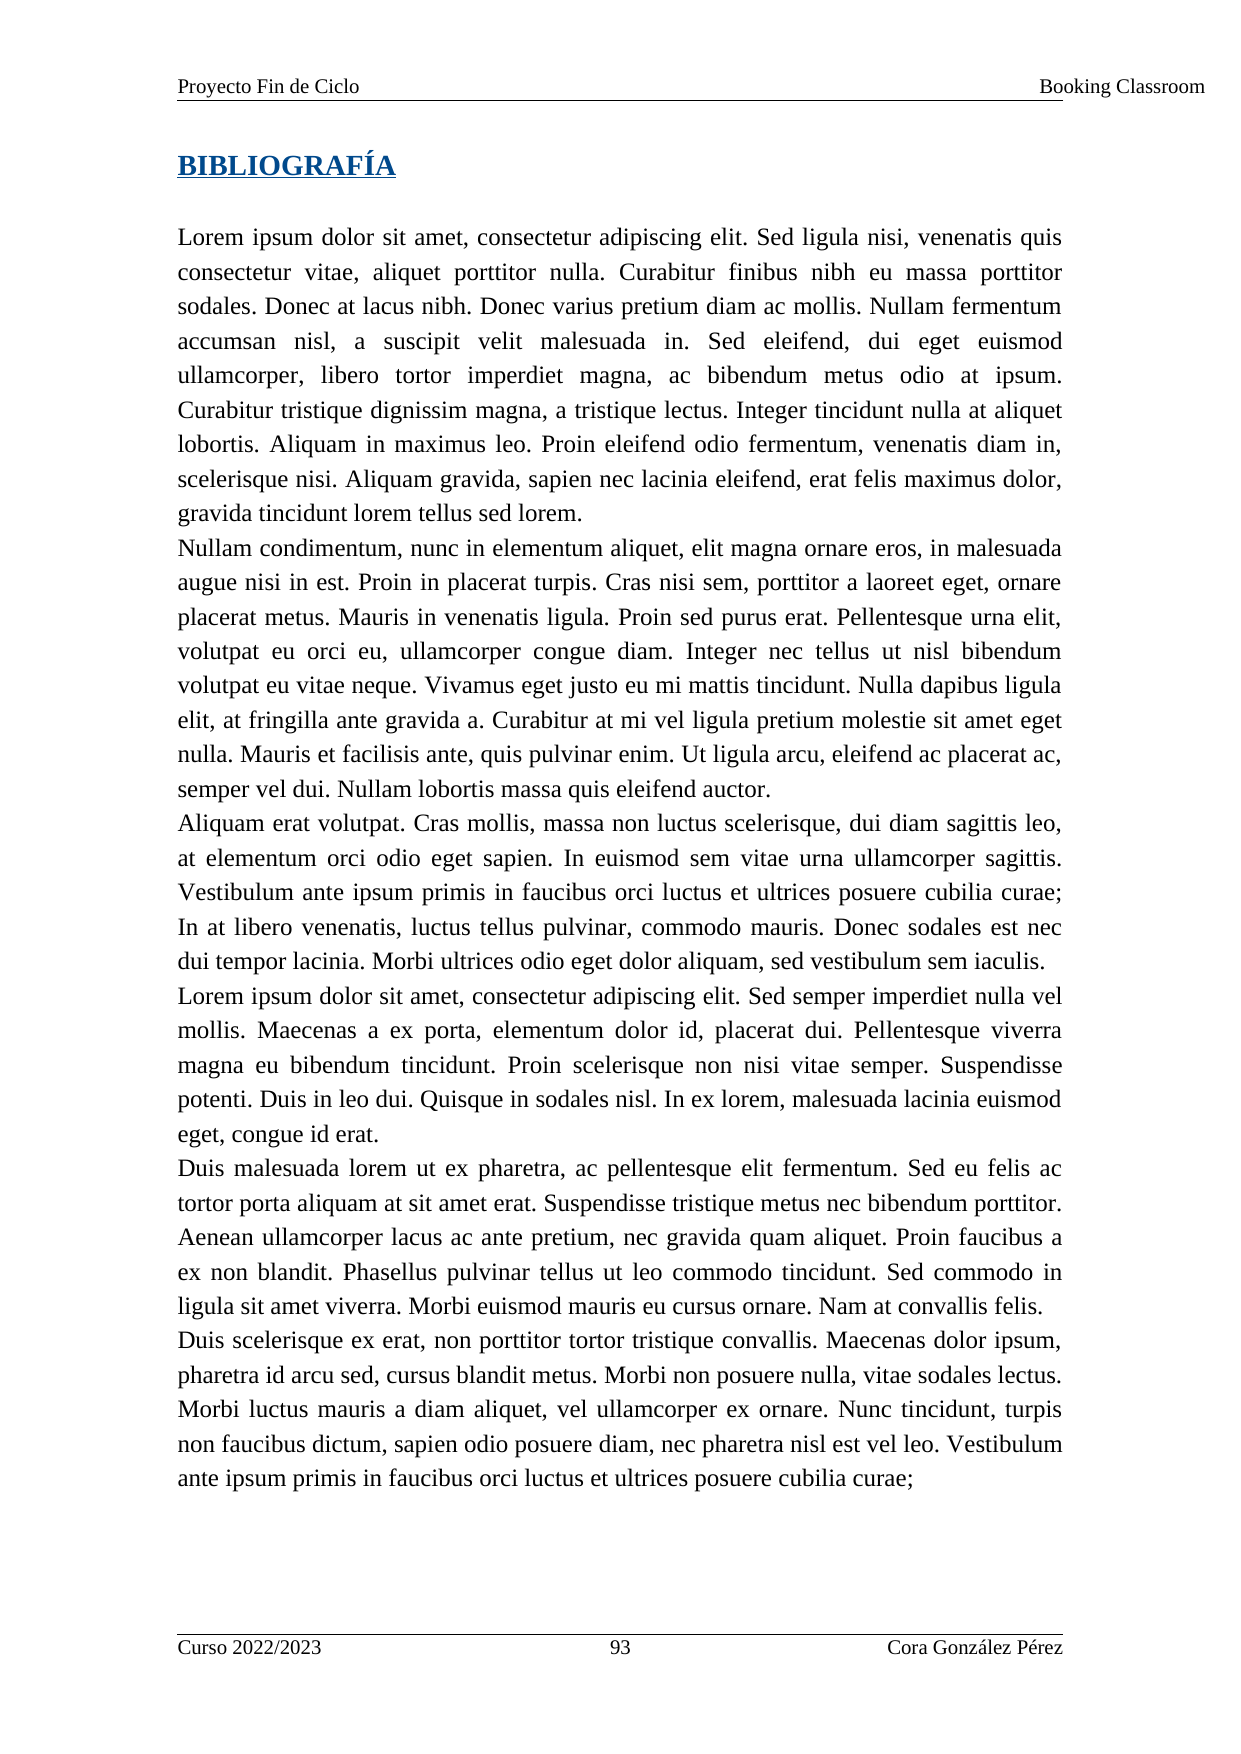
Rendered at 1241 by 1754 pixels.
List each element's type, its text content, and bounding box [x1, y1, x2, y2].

text Duis scelerisque ex erat, non porttitor tortor tristique convallis. Maecenas dolor ipsum, pharetra id arcu sed, cursus blandit metus. Morbi non posuere nulla, vitae sodales lectus. Morbi luctus mauris a diam aliquet, vel ullamcorper ex ornare. Nunc tincidunt, turpis non faucibus dictum, sapien odio posuere diam, nec pharetra nisl est vel leo. Vestibulum ante ipsum primis in faucibus orci luctus et ultrices posuere cubilia curae; [177, 1326, 1063, 1492]
text Lorem ipsum dolor sit amet, consectetur adipiscing elit. Sed ligula nisi, venenatis quis consectetur vitae, aliquet porttitor nulla. Curabitur finibus nibh eu massa porttitor sodales. Donec at lacus nibh. Donec varius pretium diam ac mollis. Nullam fermentum accumsan nisl, a suscipit velit malesuada in. Sed eleifend, dui eget euismod ullamcorper, libero tortor imperdiet magna, ac bibendum metus odio at ipsum. Curabitur tristique dignissim magna, a tristique lectus. Integer tincidunt nulla at aliquet lobortis. Aliquam in maximus leo. Proin eleifend odio fermentum, venenatis diam in, scelerisque nisi. Aliquam gravida, sapien nec lacinia eleifend, erat felis maximus dolor, gravida tincidunt lorem tellus sed lorem. [177, 222, 1063, 527]
text Aliquam erat volutpat. Cras mollis, massa non luctus scelerisque, dui diam sagittis leo, at elementum orci odio eget sapien. In euismod sem vitae urna ullamcorper sagittis. Vestibulum ante ipsum primis in faucibus orci luctus et ultrices posuere cubilia curae; In at libero venenatis, luctus tellus pulvinar, commodo mauris. Donec sodales est nec dui tempor lacinia. Morbi ultrices odio eget dolor aliquam, sed vestibulum sem iaculis. [177, 808, 1063, 975]
text Nullam condimentum, nunc in elementum aliquet, elit magna ornare eros, in malesuada augue nisi in est. Proin in placerat turpis. Cras nisi sem, porttitor a laoreet eget, ornare placerat metus. Mauris in venenatis ligula. Proin sed purus erat. Pellentesque urna elit, volutpat eu orci eu, ullamcorper congue diam. Integer nec tellus ut nisl bibendum volutpat eu vitae neque. Vivamus eget justo eu mi mattis tincidunt. Nulla dapibus ligula elit, at fringilla ante gravida a. Curabitur at mi vel ligula pretium molestie sit amet eget nulla. Mauris et facilisis ante, quis pulvinar enim. Ut ligula arcu, eleifend ac placerat ac, semper vel dui. Nullam lobortis massa quis eleifend auctor. [177, 533, 1063, 803]
subtitle BIBLIOGRAFÍA [177, 148, 1063, 181]
text Lorem ipsum dolor sit amet, consectetur adipiscing elit. Sed semper imperdiet nulla vel mollis. Maecenas a ex porta, elementum dolor id, placerat dui. Pellentesque viverra magna eu bibendum tincidunt. Proin scelerisque non nisi vitae semper. Suspendisse potenti. Duis in leo dui. Quisque in sodales nisl. In ex lorem, malesuada lacinia euismod eget, congue id erat. [177, 981, 1063, 1147]
text Duis malesuada lorem ut ex pharetra, ac pellentesque elit fermentum. Sed eu felis ac tortor porta aliquam at sit amet erat. Suspendisse tristique metus nec bibendum porttitor. Aenean ullamcorper lacus ac ante pretium, nec gravida quam aliquet. Proin faucibus a ex non blandit. Phasellus pulvinar tellus ut leo commodo tincidunt. Sed commodo in ligula sit amet viverra. Morbi euismod mauris eu cursus ornare. Nam at convallis felis. [177, 1153, 1063, 1320]
